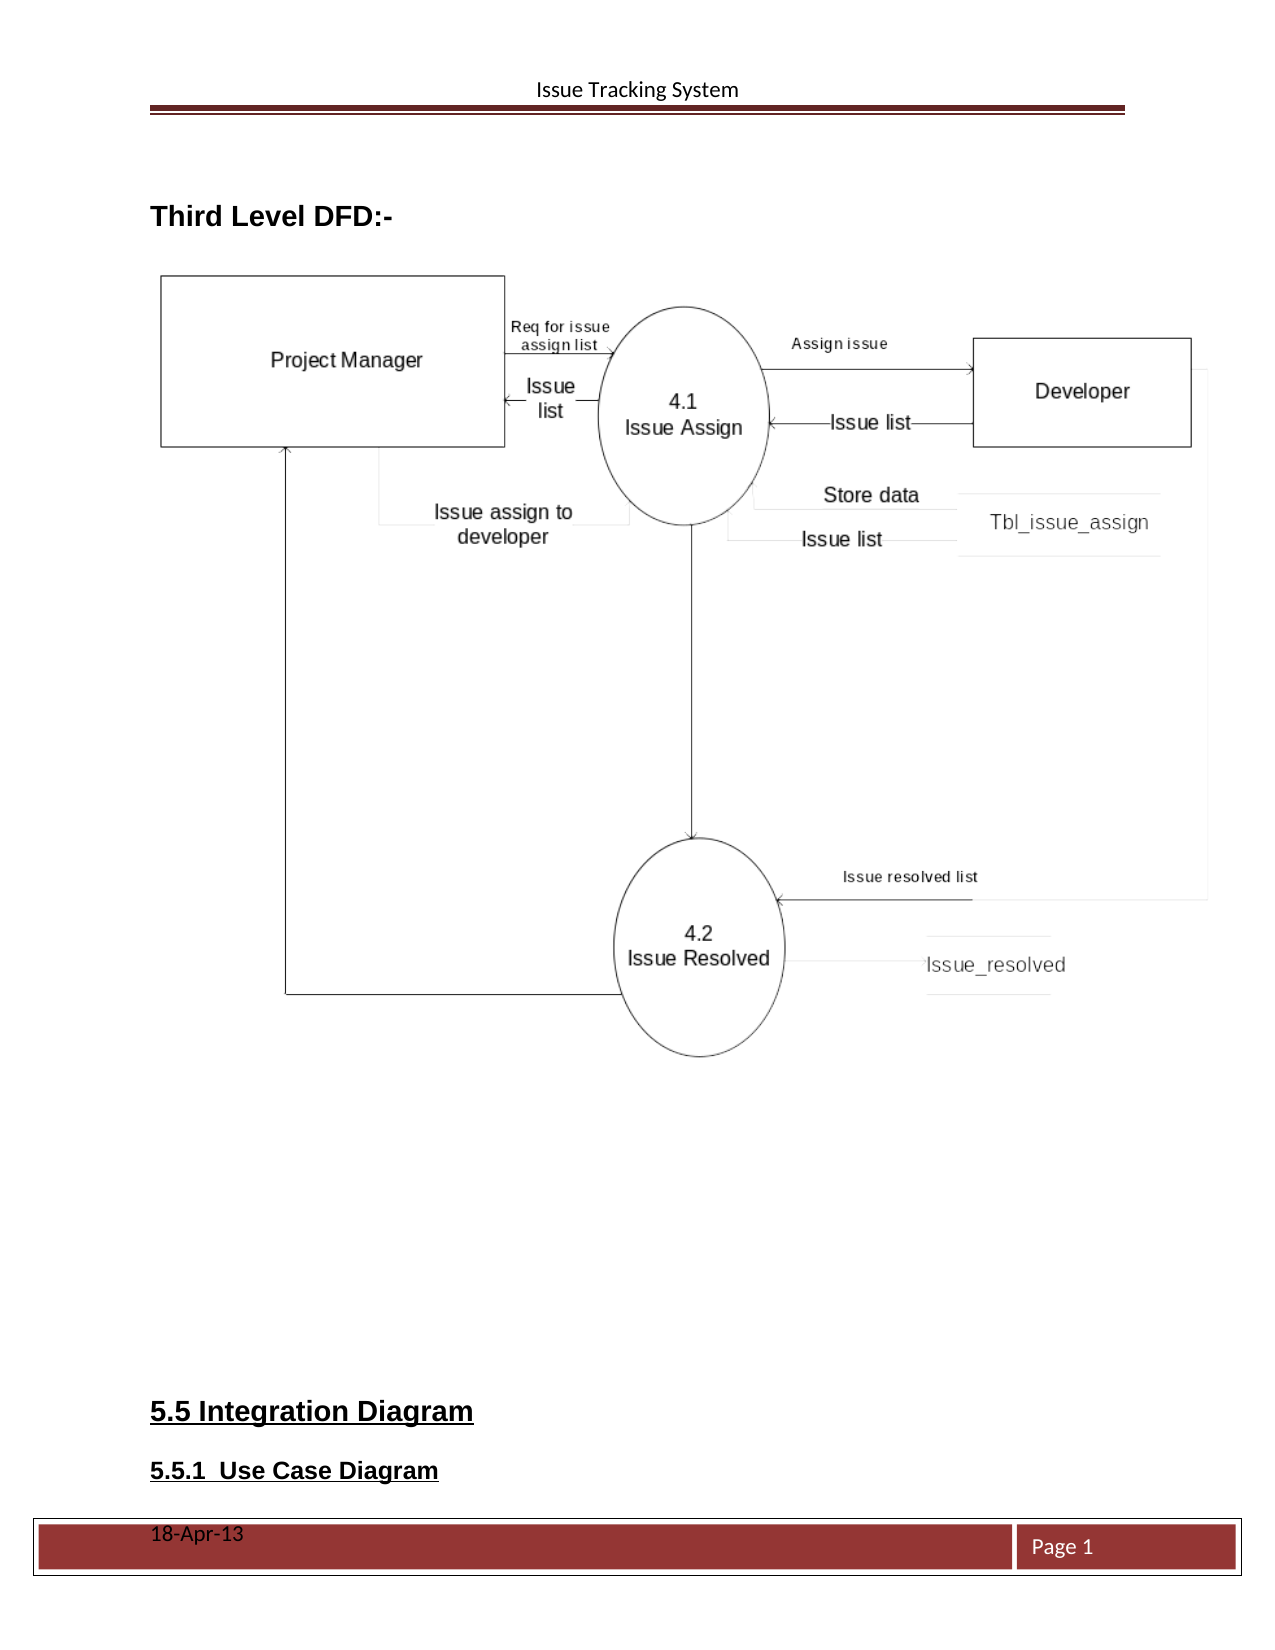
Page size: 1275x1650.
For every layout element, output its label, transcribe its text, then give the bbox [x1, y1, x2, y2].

text Third Level DFD:- [150, 199, 1087, 232]
text 5.5.1 Use Case Diagram [150, 1456, 1087, 1485]
text 5.5 Integration Diagram [150, 1394, 1087, 1456]
